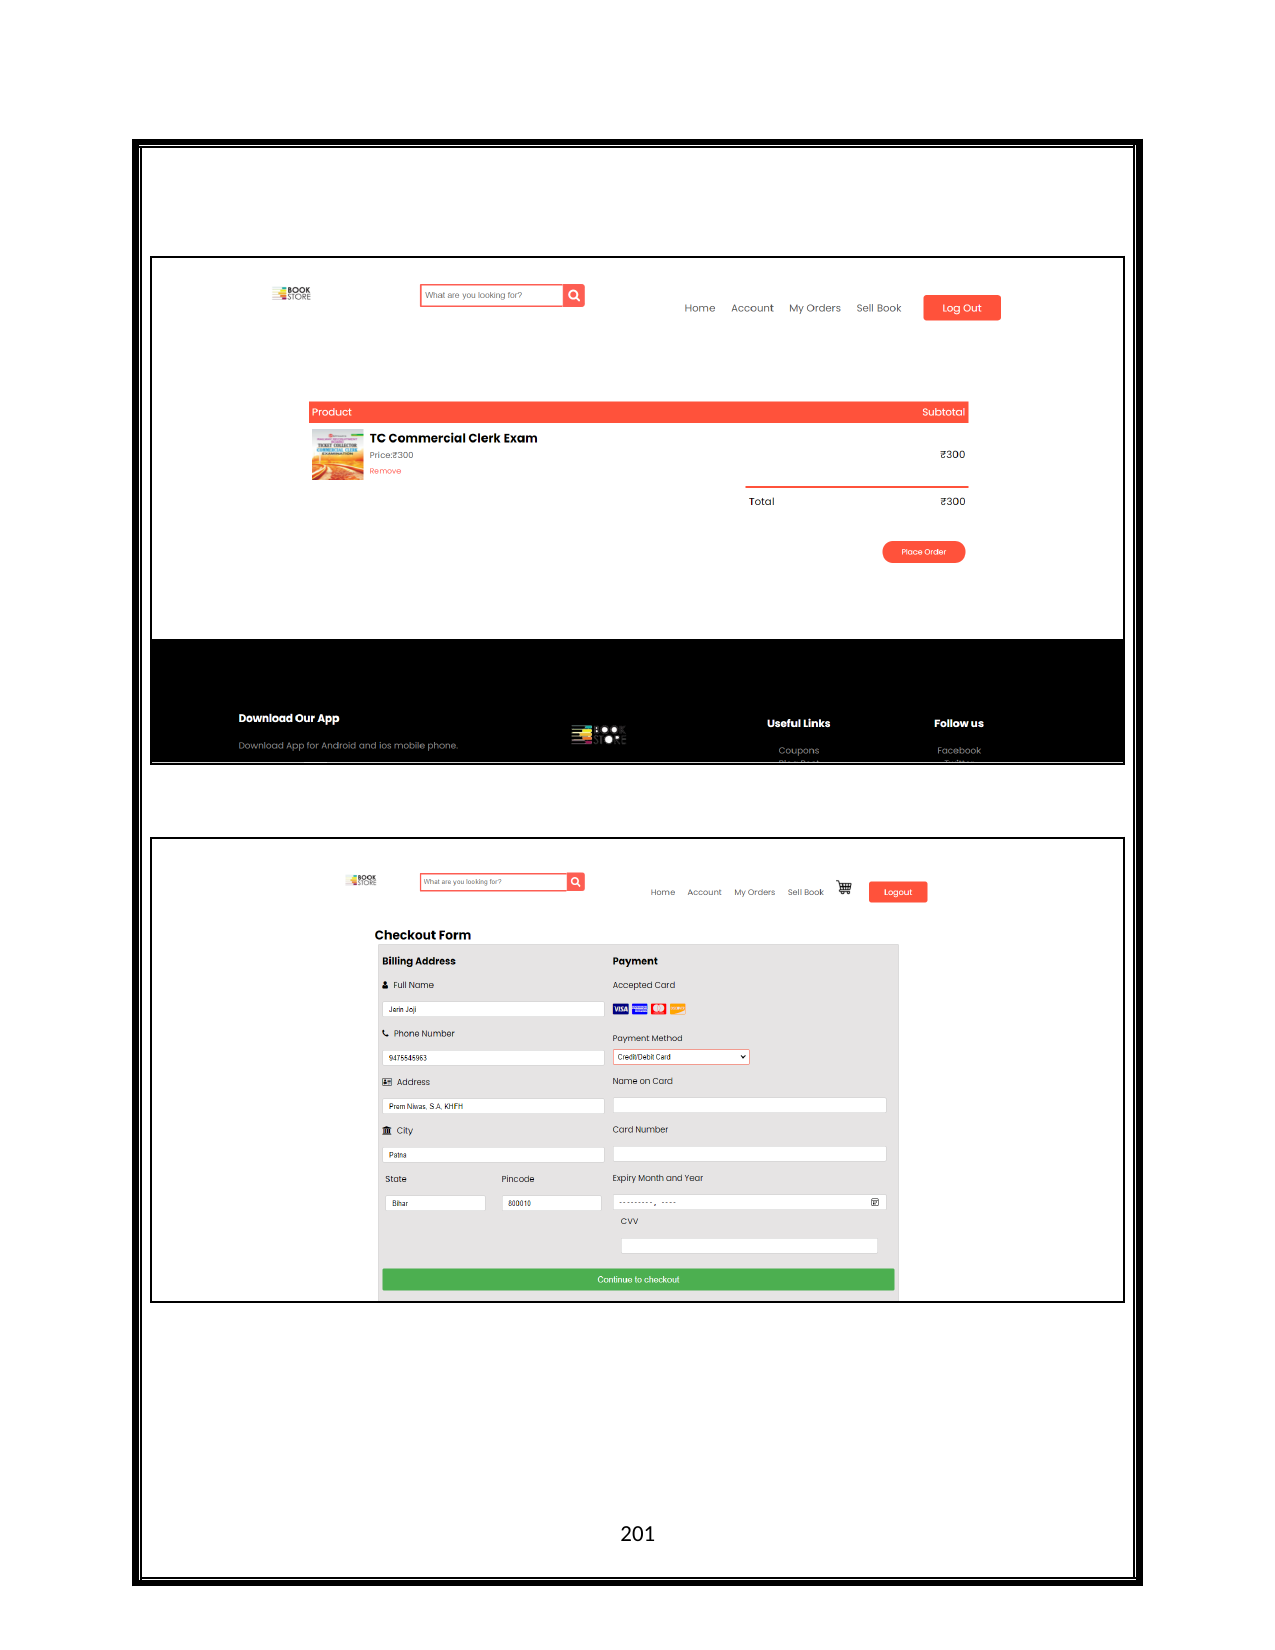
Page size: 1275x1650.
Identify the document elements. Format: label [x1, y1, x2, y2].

picture [152, 258, 1123, 763]
picture [152, 839, 1123, 1301]
